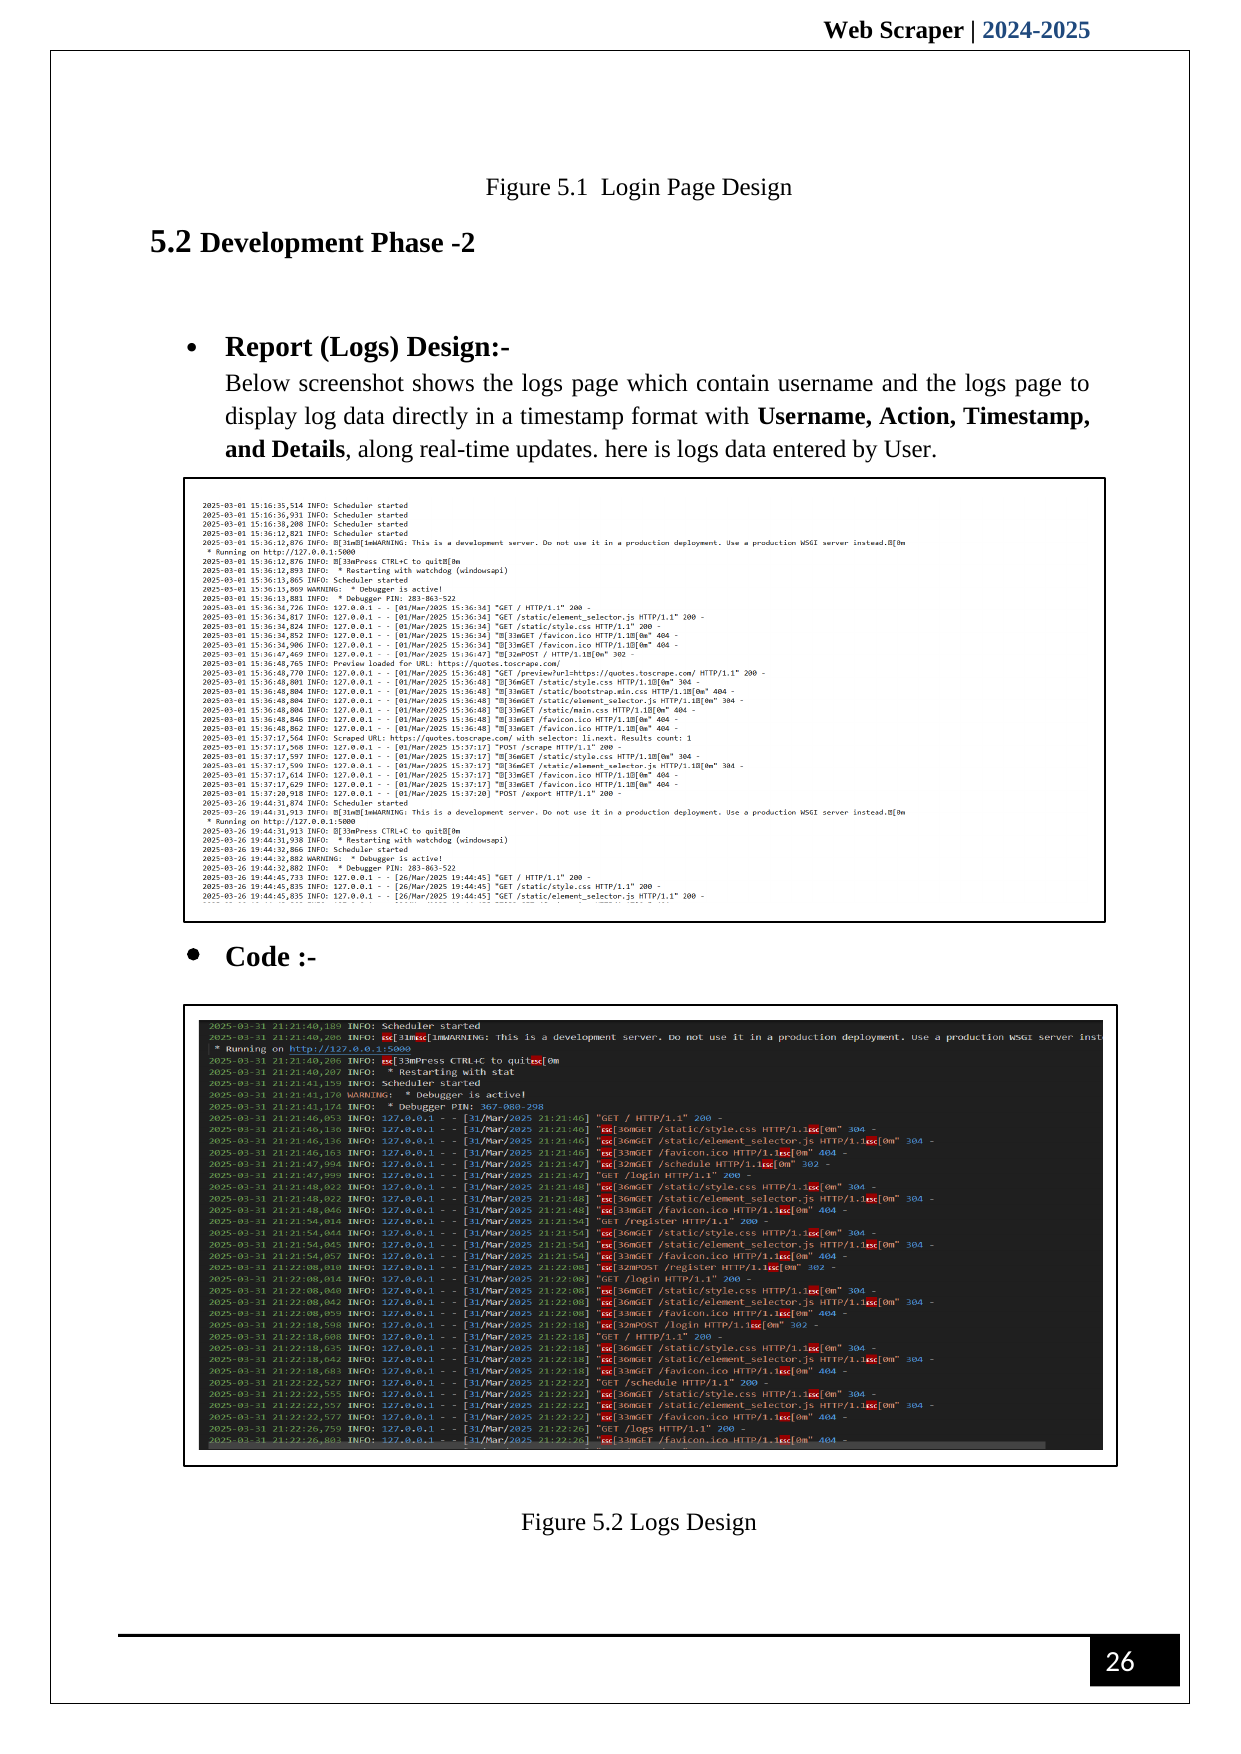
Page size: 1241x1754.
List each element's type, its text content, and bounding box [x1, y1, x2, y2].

text Figure 5.2 Logs Design [187, 1507, 1090, 1536]
list Report (Logs) Design:- [187, 329, 1090, 363]
text 5.2 Development Phase -2 [150, 221, 1090, 260]
picture [198, 1020, 1103, 1450]
list Below screenshot shows the logs page which contain username and the logs page to display log data directly in a timestamp format with Username, Action, Timestamp, and Details, along real-time updates. here is logs data entered by User. [225, 368, 1090, 463]
list Code :- [187, 939, 1090, 973]
text Figure 5.1 Login Page Design [187, 172, 1090, 201]
picture [198, 497, 1088, 903]
